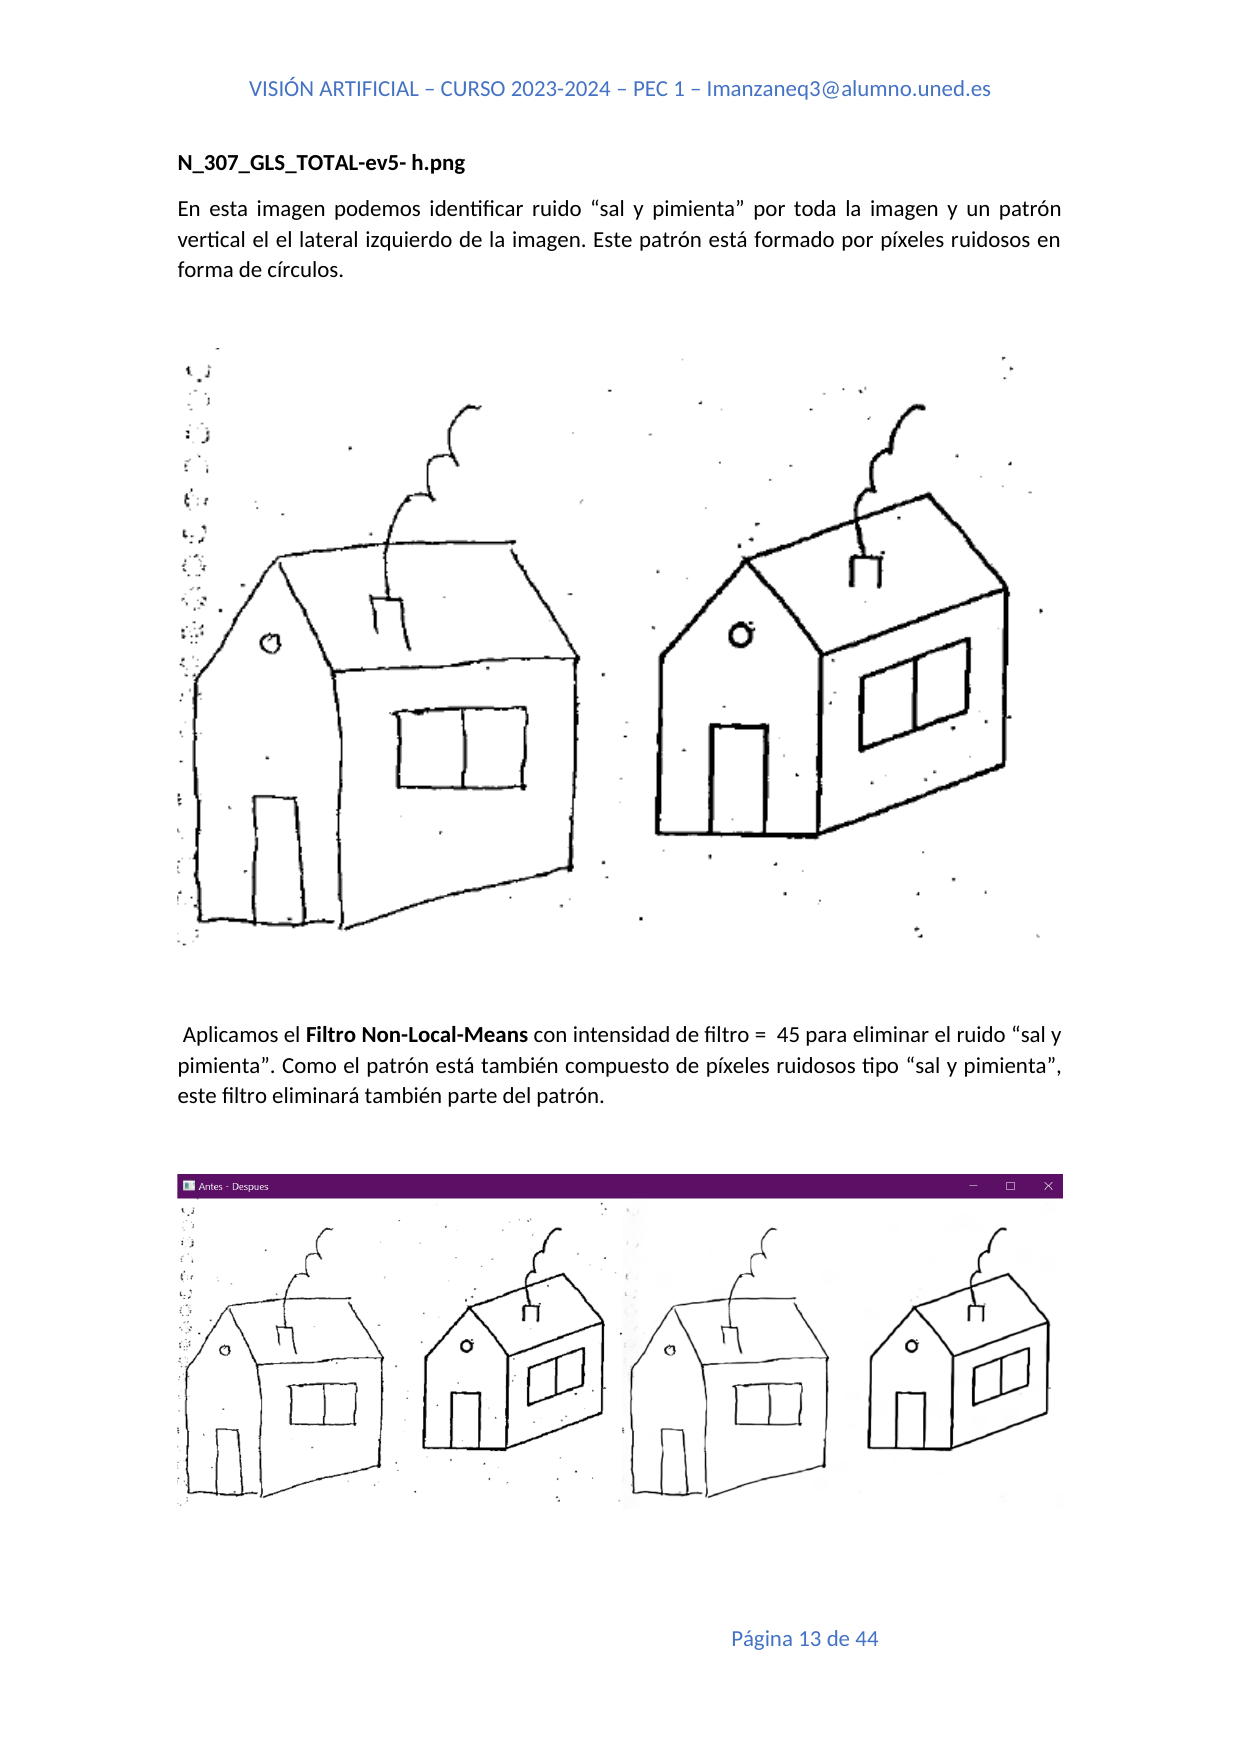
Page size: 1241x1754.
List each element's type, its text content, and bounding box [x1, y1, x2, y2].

text Aplicamos el Filtro Non-Local-Means con intensidad de filtro = 45 para eliminar el ruido “sal y pimienta”. Como el patrón está también compuesto de píxeles ruidosos tipo “sal y pimienta”, este filtro eliminará también parte del patrón. [177, 1021, 1063, 1109]
text N_307_GLS_TOTAL-ev5- h.png [177, 148, 1063, 176]
text En esta imagen podemos identificar ruido “sal y pimienta” por toda la imagen y un patrón vertical el el lateral izquierdo de la imagen. Este patrón está formado por píxeles ruidosos en forma de círculos. [177, 194, 1063, 283]
picture [177, 1174, 1063, 1509]
picture [177, 348, 1043, 955]
